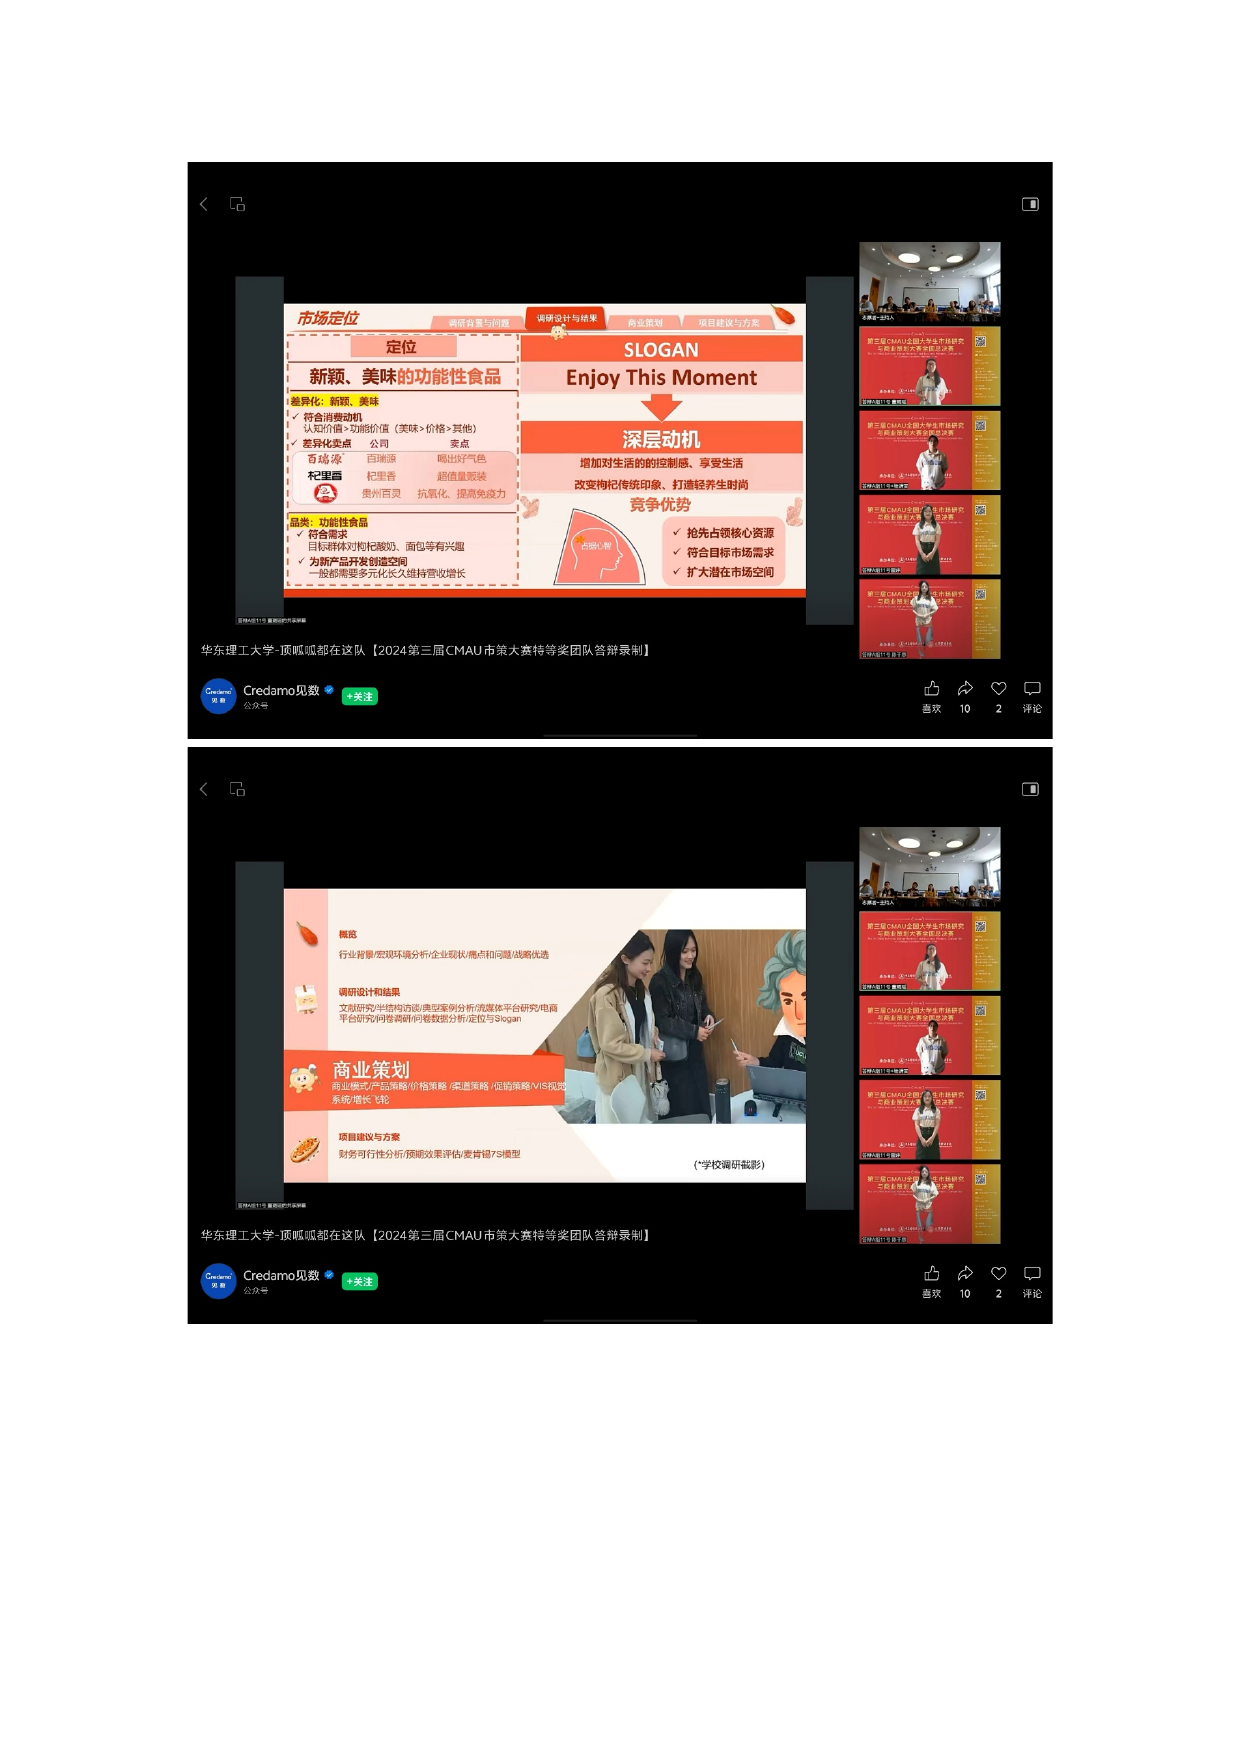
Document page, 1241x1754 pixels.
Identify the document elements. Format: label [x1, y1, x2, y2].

picture [187, 747, 1053, 1324]
picture [187, 162, 1053, 739]
